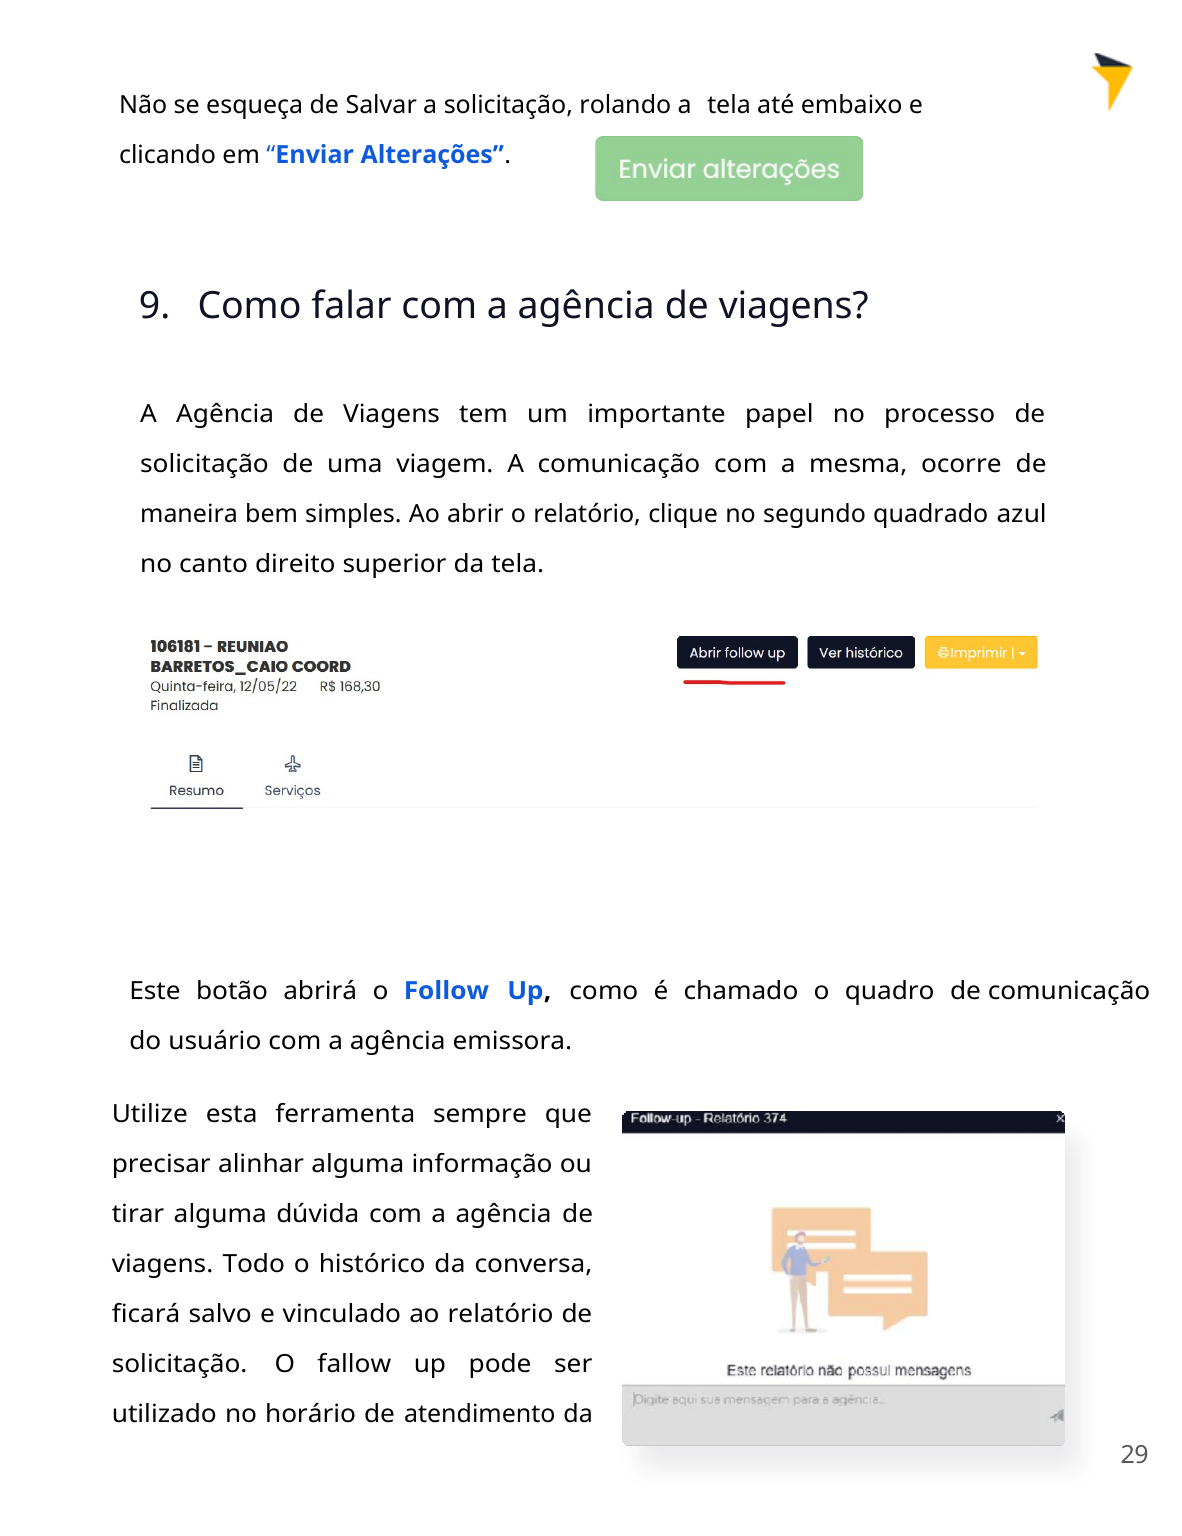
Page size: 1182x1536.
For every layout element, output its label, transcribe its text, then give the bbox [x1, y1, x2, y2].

text A Agência de Viagens tem um importante papel no processo de solicitação de uma viagem. A comunicação com a mesma, ocorre de maneira bem simples. Ao abrir o relatório, clique no segundo quadrado azul no canto direito superior da tela. [140, 396, 1047, 580]
subtitle Como falar com a agência de viagens? [139, 278, 1162, 329]
picture [595, 136, 864, 201]
picture [150, 636, 1038, 809]
text Não se esqueça de Salvar a solicitação, rolando a tela até embaixo e clicando em “Enviar Alterações”. [119, 87, 1003, 171]
picture [618, 1111, 1100, 1489]
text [112, 1096, 593, 1430]
picture [1091, 53, 1134, 112]
text Este botão abrirá o Follow Up, como é chamado o quadro de comunicação do usuário com a agência emissora. [129, 973, 1162, 1057]
